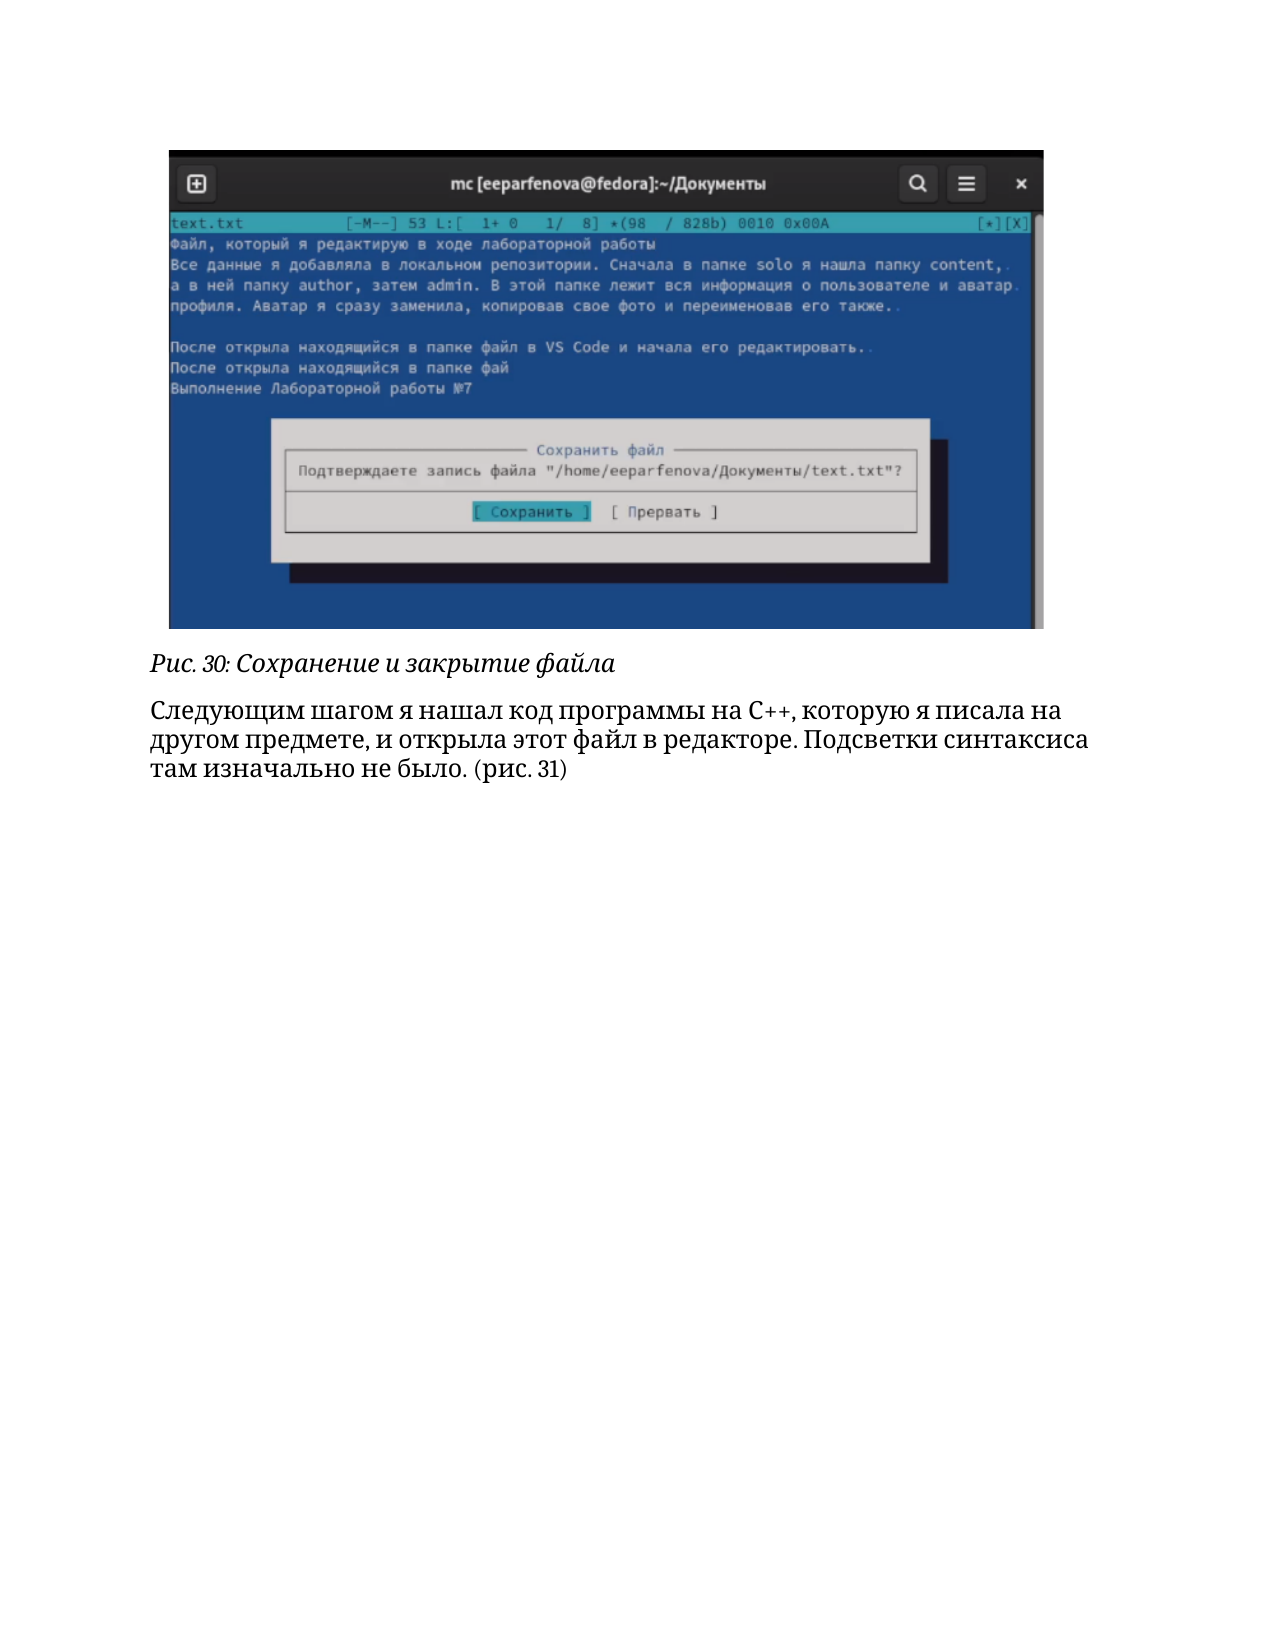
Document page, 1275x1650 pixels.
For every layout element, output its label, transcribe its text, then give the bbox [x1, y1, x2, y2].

picture [168, 150, 1044, 629]
text Следующим шагом я нашал код программы на С++, которую я писала на другом предмете, и открыла этот файл в редакторе. Подсветки синтаксиса там изначально не было. (рис. 31) [150, 697, 1125, 783]
text Рис. 30: Сохранение и закрытие файла [150, 650, 1125, 678]
